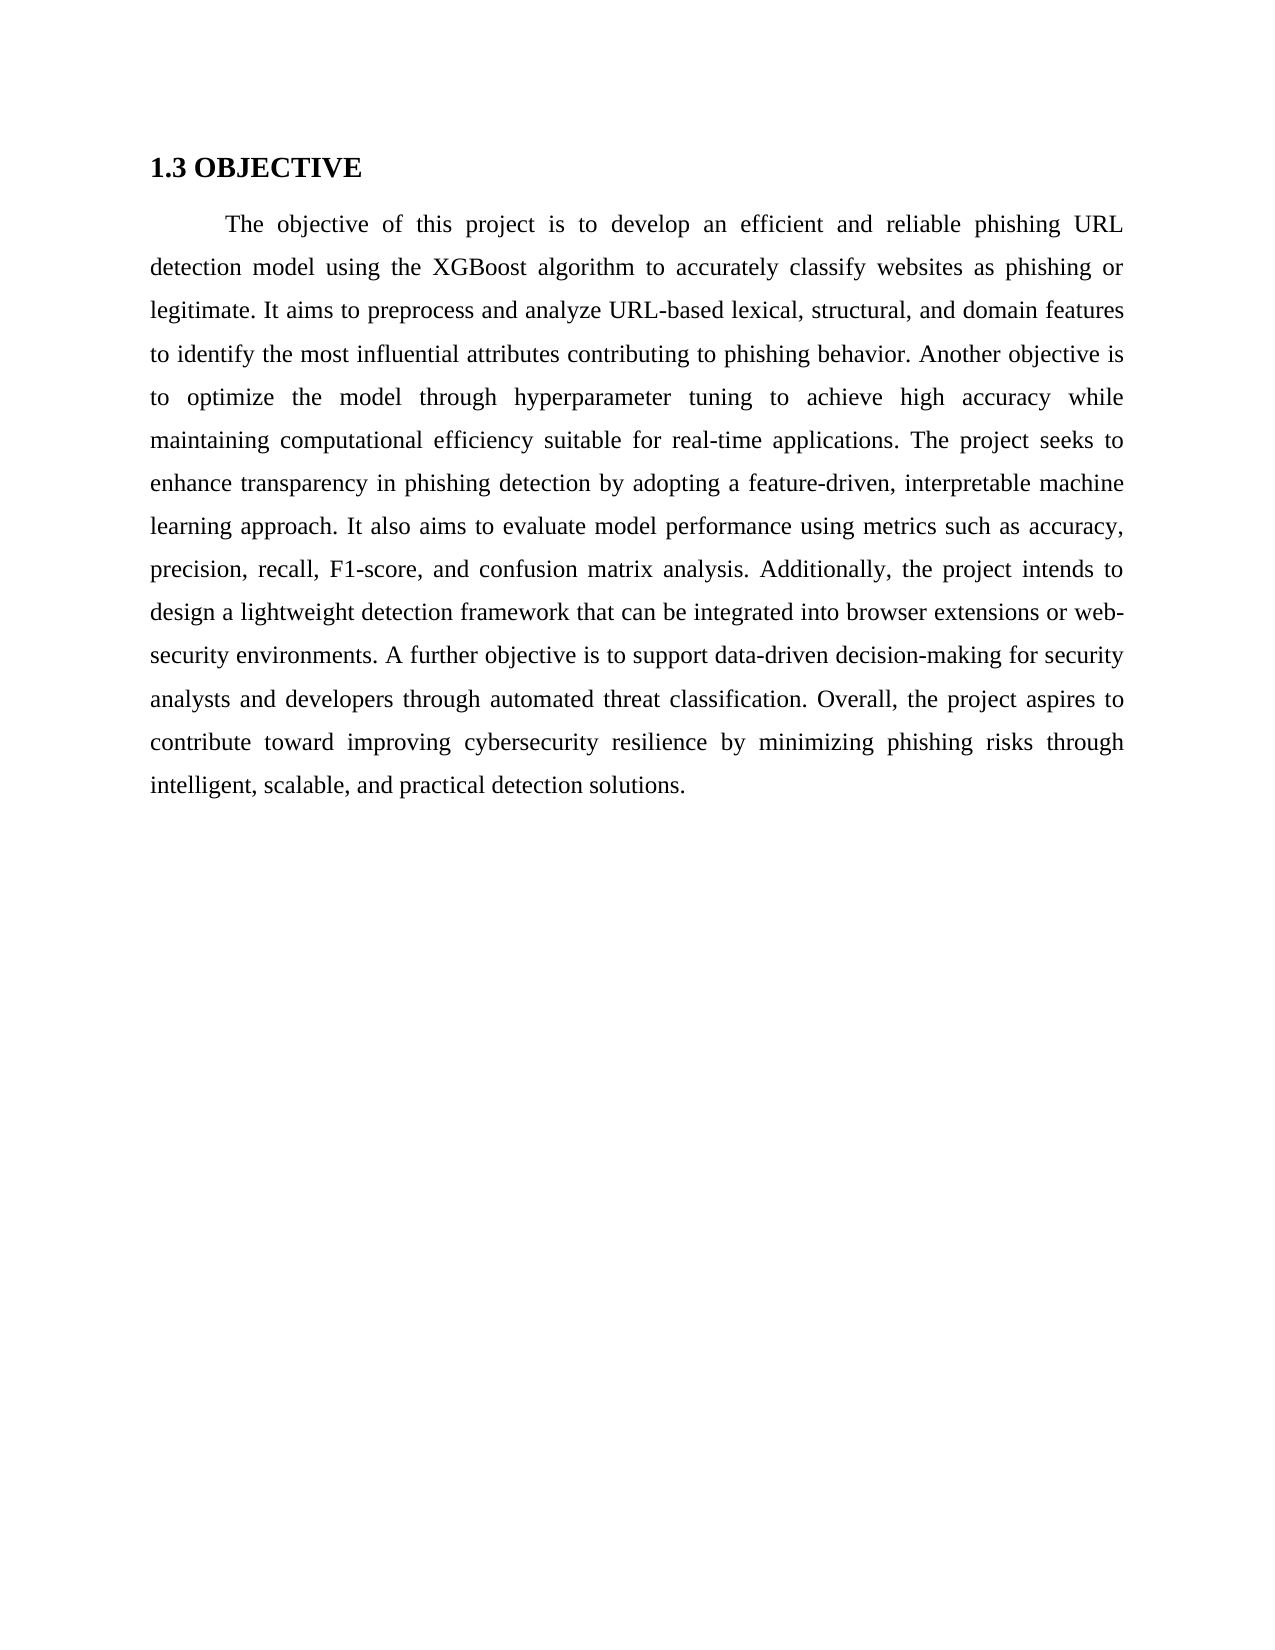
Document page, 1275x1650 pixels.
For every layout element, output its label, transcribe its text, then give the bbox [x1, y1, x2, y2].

text The objective of this project is to develop an efficient and reliable phishing URL detection model using the XGBoost algorithm to accurately classify websites as phishing or legitimate. It aims to preprocess and analyze URL-based lexical, structural, and domain features to identify the most influential attributes contributing to phishing behavior. Another objective is to optimize the model through hyperparameter tuning to achieve high accuracy while maintaining computational efficiency suitable for real-time applications. The project seeks to enhance transparency in phishing detection by adopting a feature-driven, interpretable machine learning approach. It also aims to evaluate model performance using metrics such as accuracy, precision, recall, F1-score, and confusion matrix analysis. Additionally, the project intends to design a lightweight detection framework that can be integrated into browser extensions or web-security environments. A further objective is to support data-driven decision-making for security analysts and developers through automated threat classification. Overall, the project aspires to contribute toward improving cybersecurity resilience by minimizing phishing risks through intelligent, scalable, and practical detection solutions. [150, 209, 1125, 799]
text 1.3 OBJECTIVE [150, 150, 1125, 183]
